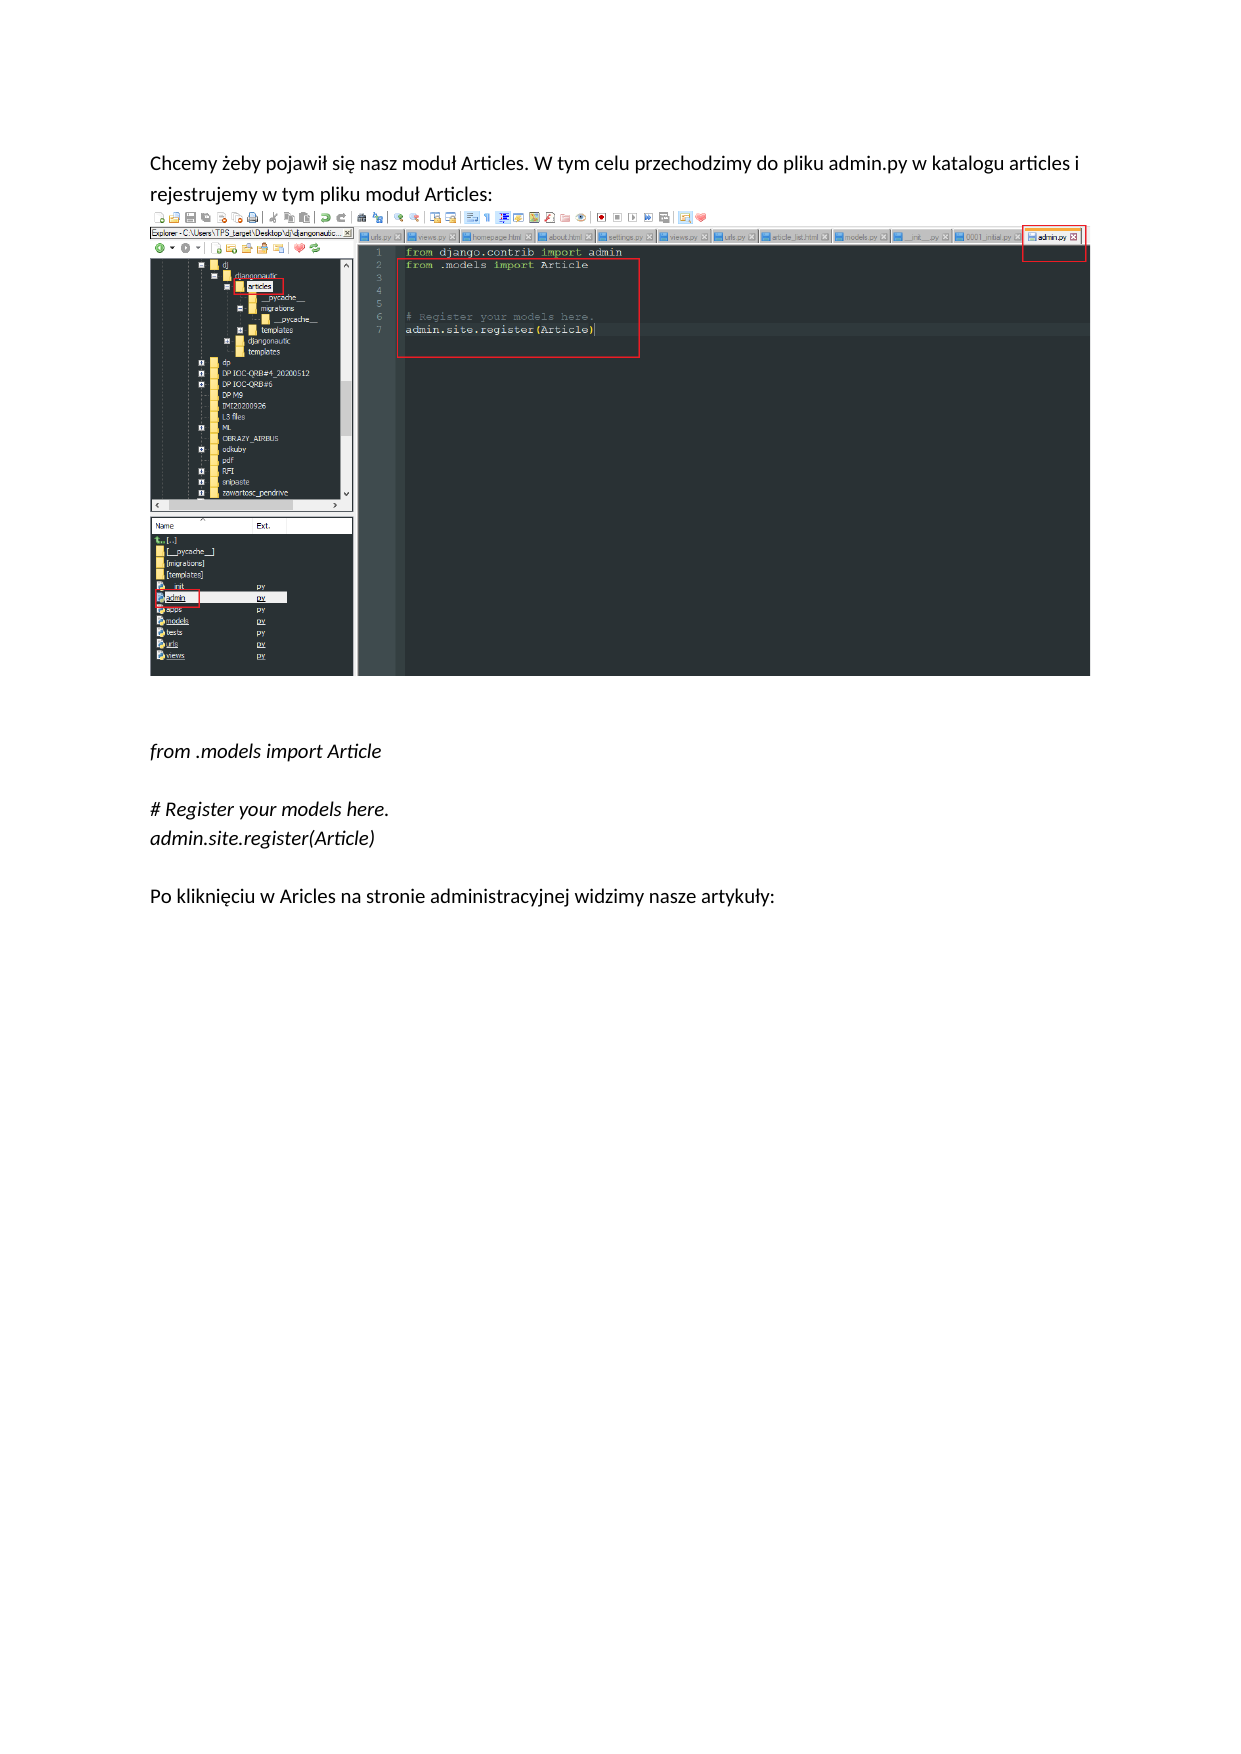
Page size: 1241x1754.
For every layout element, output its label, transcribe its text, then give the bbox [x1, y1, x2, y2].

text Chcemy żeby pojawił się nasz moduł Articles. W tym celu przechodzimy do pliku admin.py w katalogu articles i rejestrujemy w tym pliku moduł Articles: [150, 150, 1090, 211]
text Po kliknięciu w Aricles na stronie administracyjnej widzimy nasze artykuły: [150, 884, 1090, 909]
text from .models import Article [150, 738, 1090, 763]
text admin.site.register(Article) [150, 825, 1090, 851]
picture [150, 211, 1091, 676]
text # Register your models here. [150, 796, 1090, 822]
